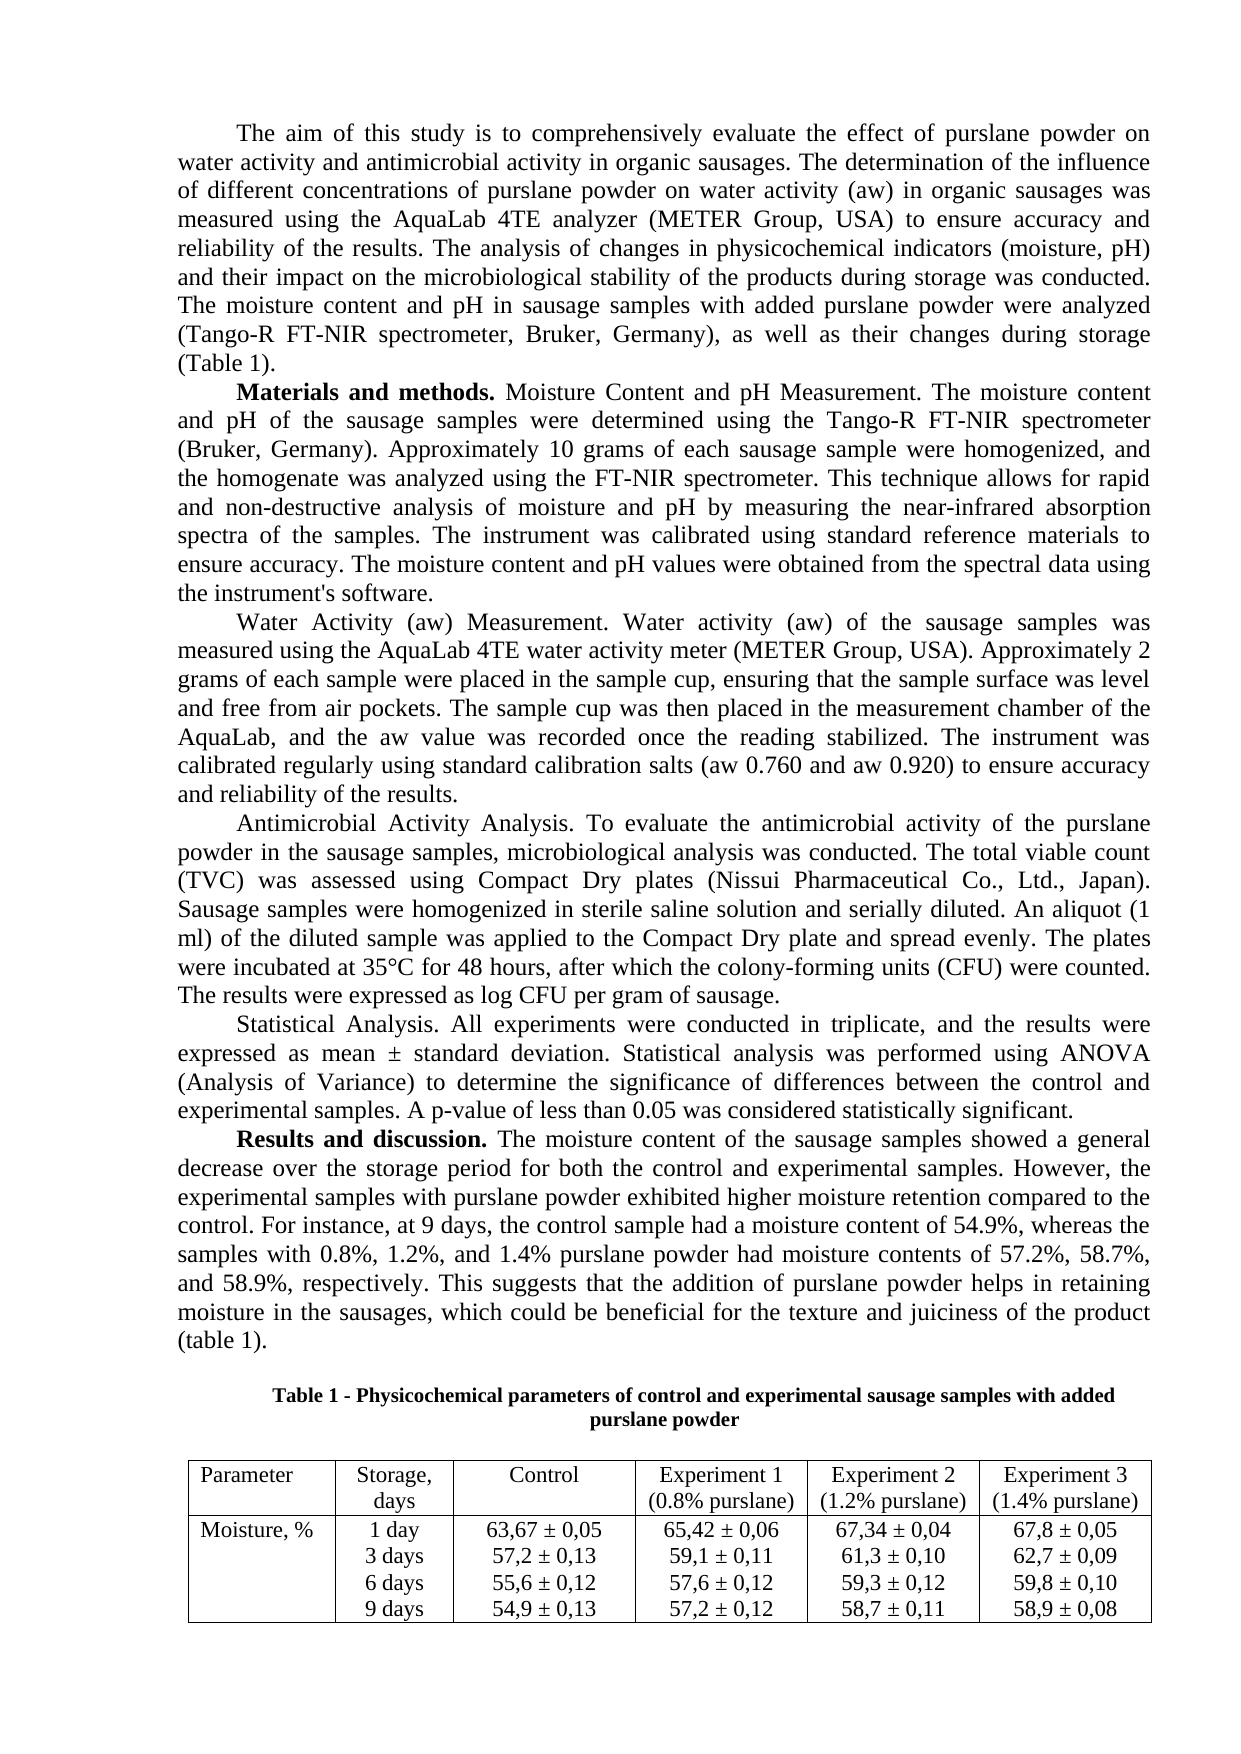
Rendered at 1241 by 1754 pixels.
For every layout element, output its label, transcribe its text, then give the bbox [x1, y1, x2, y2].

text Results and discussion. The moisture content of the sausage samples showed a general decrease over the storage period for both the control and experimental samples. However, the experimental samples with purslane powder exhibited higher moisture retention compared to the control. For instance, at 9 days, the control sample had a moisture content of 54.9%, whereas the samples with 0.8%, 1.2%, and 1.4% purslane powder had moisture contents of 57.2%, 58.7%, and 58.9%, respectively. This suggests that the addition of purslane powder helps in retaining moisture in the sausages, which could be beneficial for the texture and juiciness of the product (table 1). [177, 1124, 1152, 1354]
text The aim of this study is to comprehensively evaluate the effect of purslane powder on water activity and antimicrobial activity in organic sausages. The determination of the influence of different concentrations of purslane powder on water activity (aw) in organic sausages was measured using the AquaLab 4TE analyzer (METER Group, USA) to ensure accuracy and reliability of the results. The analysis of changes in physicochemical indicators (moisture, pH) and their impact on the microbiological stability of the products during storage was conducted. The moisture content and pH in sausage samples with added purslane powder were analyzed (Tango-R FT-NIR spectrometer, Bruker, Germany), as well as their changes during storage (Table 1). [177, 118, 1152, 377]
table_header Experiment 3 (1.4% purslane) [980, 1461, 1151, 1515]
text Materials and methods. Moisture Content and pH Measurement. The moisture content and pH of the sausage samples were determined using the Tango-R FT-NIR spectrometer (Bruker, Germany). Approximately 10 grams of each sausage sample were homogenized, and the homogenate was analyzed using the FT-NIR spectrometer. This technique allows for rapid and non-destructive analysis of moisture and pH by measuring the near-infrared absorption spectra of the samples. The instrument was calibrated using standard reference materials to ensure accuracy. The moisture content and pH values were obtained from the spectral data using the instrument's software. [177, 377, 1152, 607]
table_header Storage, days [336, 1461, 453, 1515]
text Table 1 - Physicochemical parameters of control and experimental sausage samples with added purslane powder [177, 1383, 1152, 1431]
table_cell Moisture, % [189, 1516, 335, 1622]
table_header Control [454, 1461, 635, 1515]
table_cell 67,34 ± 0,04 61,3 ± 0,10 59,3 ± 0,12 58,7 ± 0,11 [808, 1516, 979, 1622]
table_cell 65,42 ± 0,06 59,1 ± 0,11 57,6 ± 0,12 57,2 ± 0,12 [636, 1516, 807, 1622]
table_cell 63,67 ± 0,05 57,2 ± 0,13 55,6 ± 0,12 54,9 ± 0,13 [454, 1516, 635, 1622]
table_header Parameter [189, 1461, 335, 1515]
text Antimicrobial Activity Analysis. To evaluate the antimicrobial activity of the purslane powder in the sausage samples, microbiological analysis was conducted. The total viable count (TVC) was assessed using Compact Dry plates (Nissui Pharmaceutical Co., Ltd., Japan). Sausage samples were homogenized in sterile saline solution and serially diluted. An aliquot (1 ml) of the diluted sample was applied to the Compact Dry plate and spread evenly. The plates were incubated at 35°C for 48 hours, after which the colony-forming units (CFU) were counted. The results were expressed as log CFU per gram of sausage. [177, 808, 1152, 1009]
text Statistical Analysis. All experiments were conducted in triplicate, and the results were expressed as mean ± standard deviation. Statistical analysis was performed using ANOVA (Analysis of Variance) to determine the significance of differences between the control and experimental samples. A p-value of less than 0.05 was considered statistically significant. [177, 1009, 1152, 1124]
text Water Activity (aw) Measurement. Water activity (aw) of the sausage samples was measured using the AquaLab 4TE water activity meter (METER Group, USA). Approximately 2 grams of each sample were placed in the sample cup, ensuring that the sample surface was level and free from air pockets. The sample cup was then placed in the measurement chamber of the AquaLab, and the aw value was recorded once the reading stabilized. The instrument was calibrated regularly using standard calibration salts (aw 0.760 and aw 0.920) to ensure accuracy and reliability of the results. [177, 607, 1152, 808]
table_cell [336, 1516, 453, 1622]
table_cell 67,8 ± 0,05 62,7 ± 0,09 59,8 ± 0,10 58,9 ± 0,08 [980, 1516, 1151, 1622]
table_header Experiment 1 (0.8% purslane) [636, 1461, 807, 1515]
table_header Experiment 2 (1.2% purslane) [808, 1461, 979, 1515]
